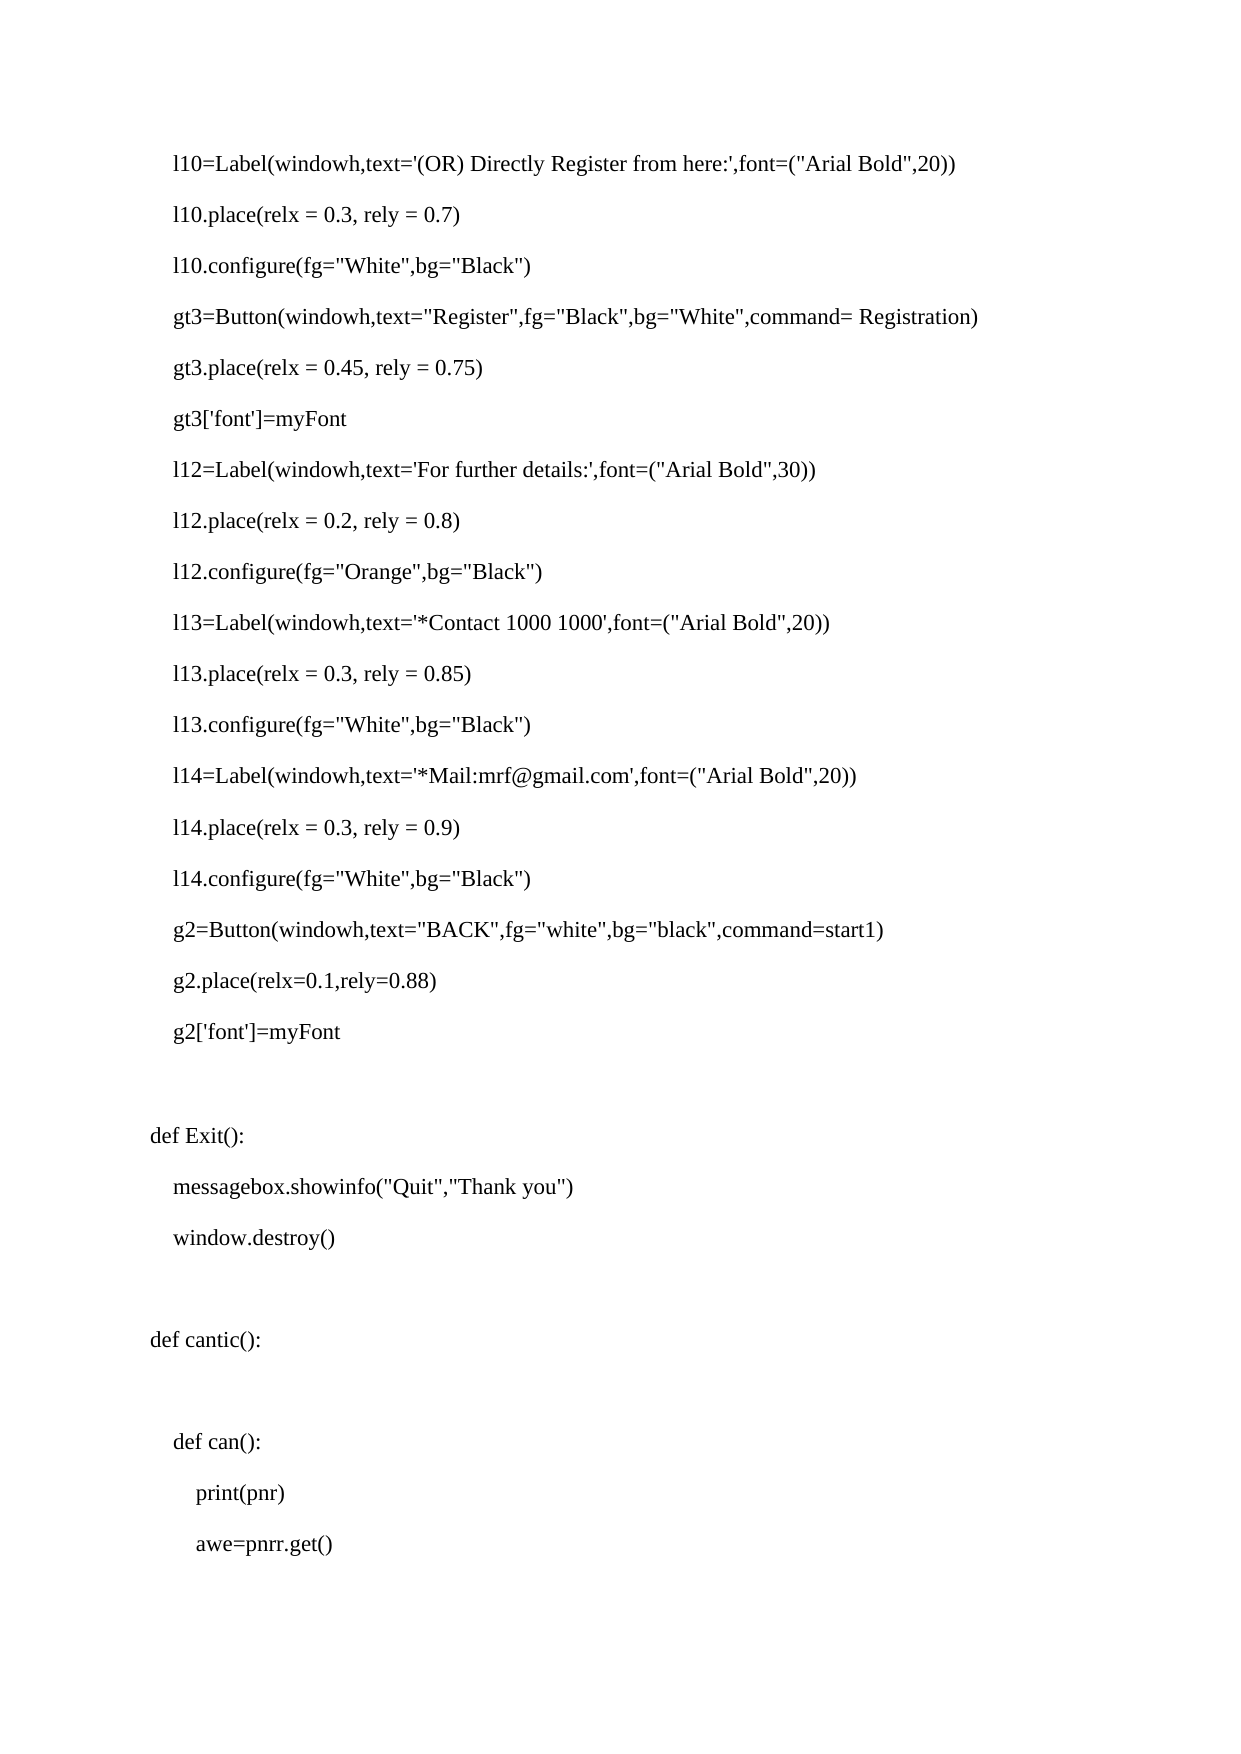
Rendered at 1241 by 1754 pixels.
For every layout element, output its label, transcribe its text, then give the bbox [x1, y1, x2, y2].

text l10=Label(windowh,text='(OR) Directly Register from here:',font=("Arial Bold",20)) [150, 150, 1090, 176]
text gt3=Button(windowh,text="Register",fg="Black",bg="White",command= Registration) [150, 303, 1090, 329]
text l14.place(relx = 0.3, rely = 0.9) [150, 813, 1090, 840]
text l14.configure(fg="White",bg="Black") [150, 864, 1090, 891]
text g2['font']=myFont [150, 1018, 1090, 1044]
text l13=Label(windowh,text='*Contact 1000 1000',font=("Arial Bold",20)) [150, 609, 1090, 636]
text def cantic(): [150, 1326, 1090, 1352]
text l10.place(relx = 0.3, rely = 0.7) [150, 201, 1090, 227]
text gt3['font']=myFont [150, 405, 1090, 432]
text def can(): [150, 1428, 1090, 1454]
text print(pnr) [150, 1479, 1090, 1505]
text g2.place(relx=0.1,rely=0.88) [150, 967, 1090, 993]
text gt3.place(relx = 0.45, rely = 0.75) [150, 354, 1090, 381]
text l13.configure(fg="White",bg="Black") [150, 711, 1090, 738]
text window.destroy() [150, 1224, 1090, 1250]
text l10.configure(fg="White",bg="Black") [150, 252, 1090, 278]
text g2=Button(windowh,text="BACK",fg="white",bg="black",command=start1) [150, 916, 1090, 942]
text l12.configure(fg="Orange",bg="Black") [150, 558, 1090, 585]
text l14=Label(windowh,text='*Mail:mrf@gmail.com',font=("Arial Bold",20)) [150, 762, 1090, 789]
text l12=Label(windowh,text='For further details:',font=("Arial Bold",30)) [150, 456, 1090, 483]
text messagebox.showinfo("Quit","Thank you") [150, 1173, 1090, 1199]
text l12.place(relx = 0.2, rely = 0.8) [150, 507, 1090, 534]
text l13.place(relx = 0.3, rely = 0.85) [150, 660, 1090, 687]
text awe=pnrr.get() [150, 1530, 1090, 1556]
text def Exit(): [150, 1122, 1090, 1148]
